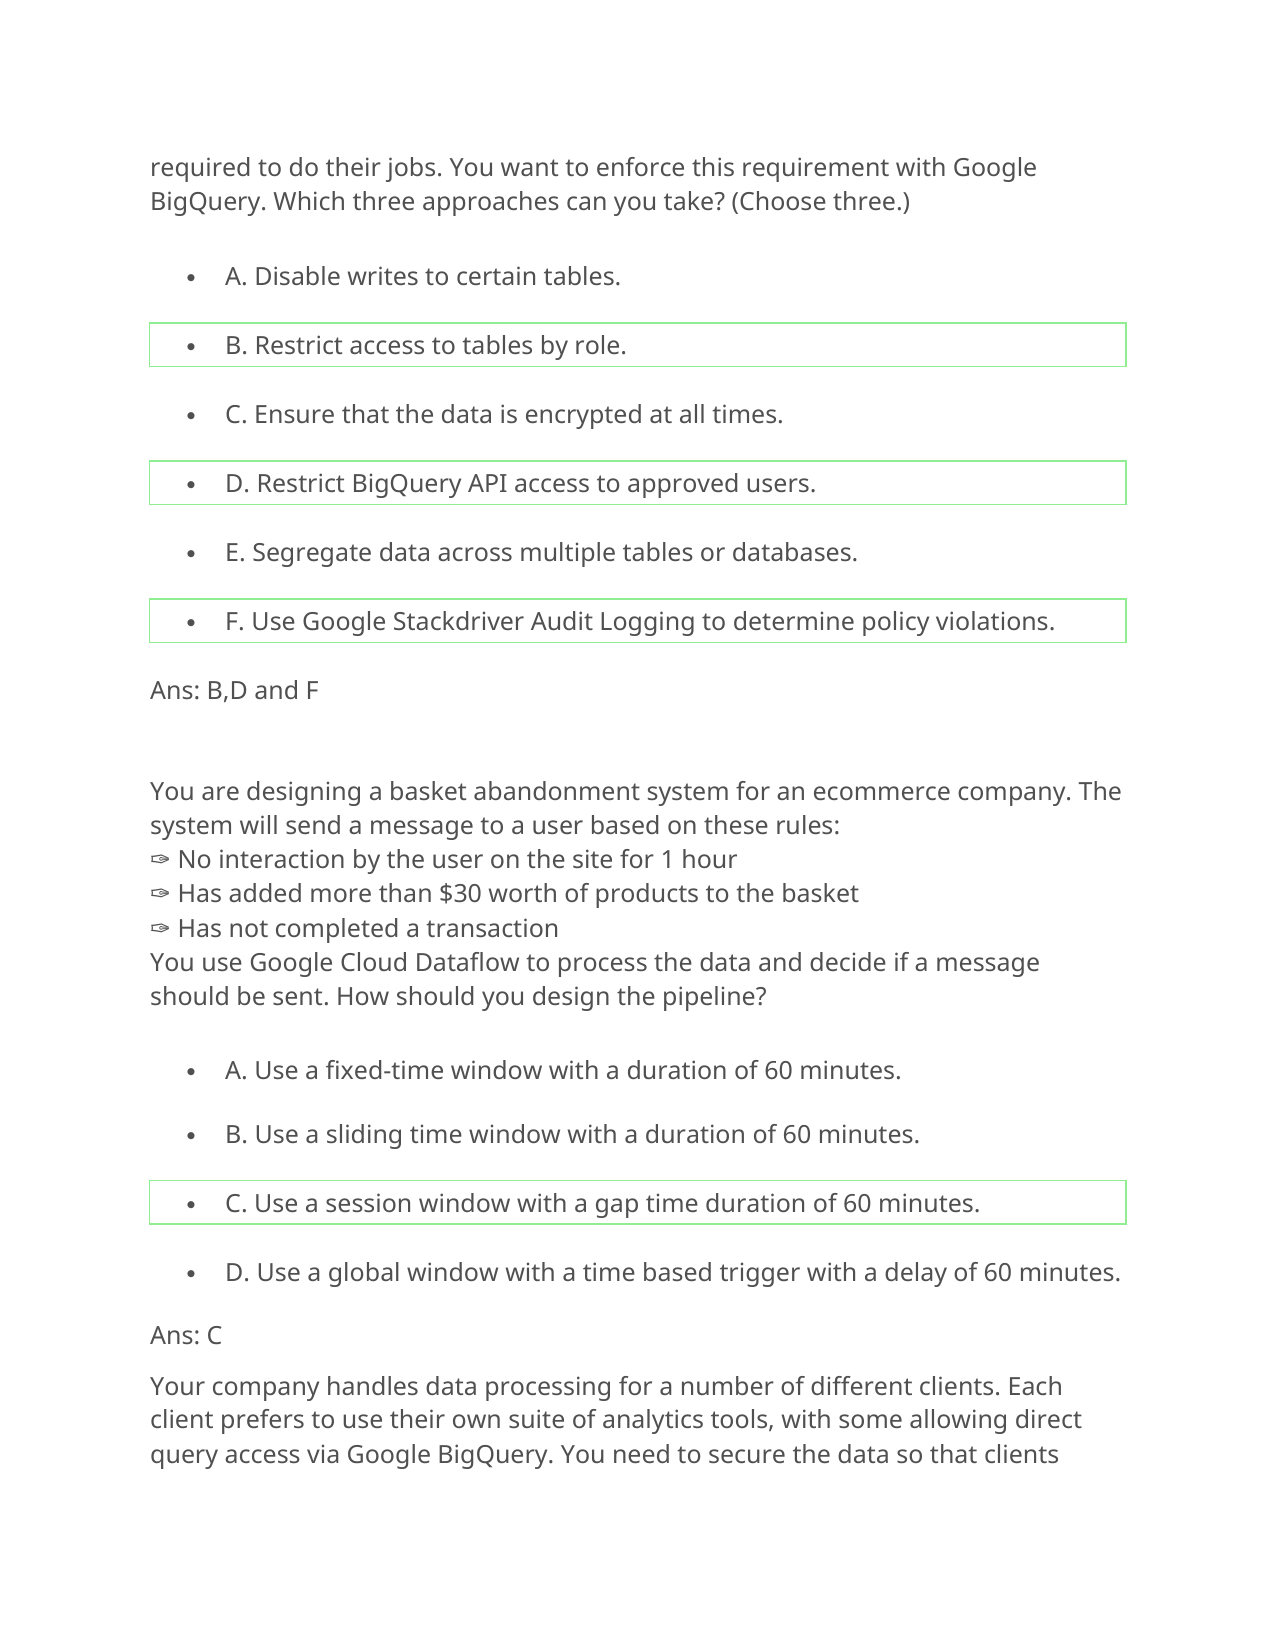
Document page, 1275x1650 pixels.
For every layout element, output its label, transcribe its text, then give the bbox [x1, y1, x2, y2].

list C. Ensure that the data is encrypted at all times. [187, 397, 1125, 431]
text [150, 1368, 1125, 1470]
text Ans: B,D and F [150, 672, 1125, 707]
list C. Use a session window with a gap time duration of 60 minutes. [150, 1181, 1125, 1223]
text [150, 150, 1125, 218]
text You are designing a basket abandonment system for an ecommerce company. The system will send a message to a user based on these rules: ✑ No interaction by the user on the site for 1 hour ✑ Has added more than $30 worth of products to the basket ✑ Has not completed a transaction You use Google Cloud Dataflow to process the data and decide if a message should be sent. How should you design the pipeline? [150, 774, 1125, 1012]
list A. Disable writes to certain tables. [187, 259, 1125, 293]
list F. Use Google Stackdriver Audit Logging to determine policy violations. [150, 600, 1125, 642]
list B. Restrict access to tables by role. [150, 324, 1125, 366]
list B. Use a sliding time window with a duration of 60 minutes. [187, 1116, 1125, 1150]
text Ans: C [150, 1317, 1125, 1351]
list E. Segregate data across multiple tables or databases. [187, 534, 1125, 569]
list D. Use a global window with a time based trigger with a delay of 60 minutes. [187, 1254, 1125, 1288]
list A. Use a fixed-time window with a duration of 60 minutes. [187, 1053, 1125, 1087]
list D. Restrict BigQuery API access to approved users. [150, 462, 1125, 504]
